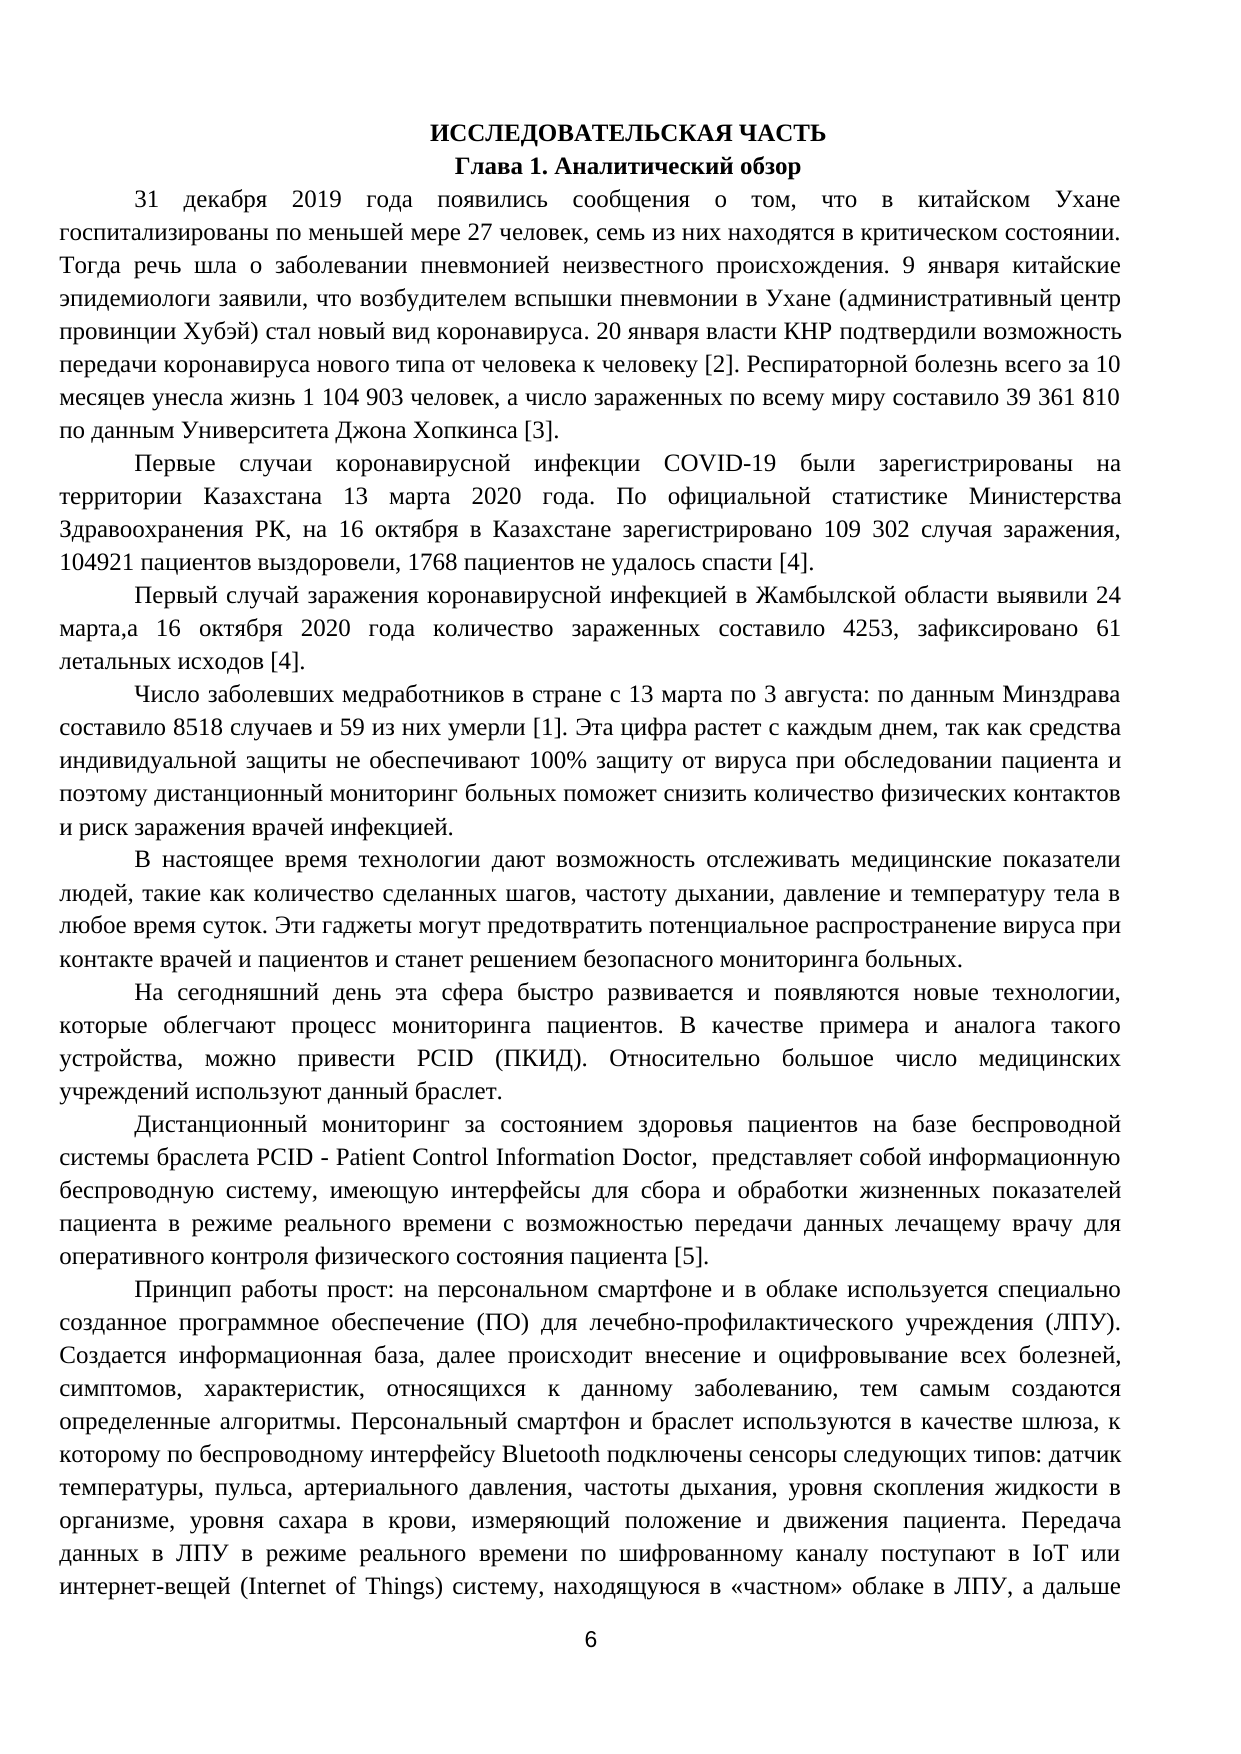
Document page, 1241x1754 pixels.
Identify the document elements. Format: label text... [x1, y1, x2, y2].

text Первые случаи коронавирусной инфекции COVID-19 были зарегистрированы на территории Казахстана 13 марта 2020 года. По официальной статистике Министерства Здравоохранения РК, на 16 октября в Казахстане зарегистрировано 109 302 случая заражения, 104921 пациентов выздоровели, 1768 пациентов не удалось спасти [4]. [59, 448, 1122, 576]
text Первый случай заражения коронавирусной инфекцией в Жамбылской области выявили 24 марта,а 16 октября 2020 года количество зараженных составило 4253, зафиксировано 61 летальных исходов [4]. [59, 580, 1122, 614]
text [59, 1274, 1122, 1600]
text Число заболевших медработников в стране c 13 марта по 3 августа: по данным Минздрава составило 8518 случаев и 59 из них умерли [1]. Эта цифра растет с каждым днем, так как средства индивидуальной защиты не обеспечивают 100% защиту от вируса при обследовании пациента и поэтому дистанционный мониторинг больных поможет снизить количество физических контактов и риск заражения врачей инфекцией. [59, 679, 1122, 713]
text 31 декабря 2019 года появились сообщения о том, что в китайском Ухане госпитализированы по меньшей мере 27 человек, семь из них находятся в критическом состоянии. Тогда речь шла о заболевании пневмонией неизвестного происхождения. 9 января китайские эпидемиологи заявили, что возбудителем вспышки пневмонии в Ухане (административный центр провинции Хубэй) стал новый вид коронавируса. 20 января власти КНР подтвердили возможность передачи коронавируса нового типа от человека к человеку [2]. Респираторной болезнь всего за 10 месяцев унесла жизнь 1 104 903 человек, а число зараженных по всему миру составило 39 361 810 по данным Университета Джона Хопкинса [3]. [59, 184, 1122, 444]
text В настоящее время технологии дают возможность отслеживать медицинские показатели людей, такие как количество сделанных шагов, частоту дыхании, давление и температуру тела в любое время суток. Эти гаджеты могут предотвратить потенциальное распространение вируса при контакте врачей и пациентов и станет решением безопасного мониторинга больных. [59, 844, 1122, 972]
text На сегодняшний день эта сфера быстро развивается и появляются новые технологии, которые облегчают процесс мониторинга пациентов. В качестве примера и аналога такого устройства, можно привести PCID (ПКИД). Относительно большое число медицинских учреждений используют данный браслет. [59, 977, 1122, 1104]
text Дистанционный мониторинг за состоянием здоровья пациентов на базе беспроводной системы браслета PCID - Patient Control Information Doctor, представляет собой информационную беспроводную систему, имеющую интерфейсы для сбора и обработки жизненных показателей пациента в режиме реального времени с возможностью передачи данных лечащему врачу для оперативного контроля физического состояния пациента [5]. [59, 1109, 1122, 1269]
text Глава 1. Аналитический обзор [59, 151, 1122, 180]
text Первый случай заражения коронавирусной инфекцией в Жамбылской области выявили 24 марта,а 16 октября 2020 года количество зараженных составило 4253, зафиксировано 61 летальных исходов [4]. [59, 642, 1122, 675]
text Число заболевших медработников в стране c 13 марта по 3 августа: по данным Минздрава составило 8518 случаев и 59 из них умерли [1]. Эта цифра растет с каждым днем, так как средства индивидуальной защиты не обеспечивают 100% защиту от вируса при обследовании пациента и поэтому дистанционный мониторинг больных поможет снизить количество физических контактов и риск заражения врачей инфекцией. [59, 807, 1122, 840]
text ИССЛЕДОВАТЕЛЬСКАЯ ЧАСТЬ [59, 118, 1122, 147]
